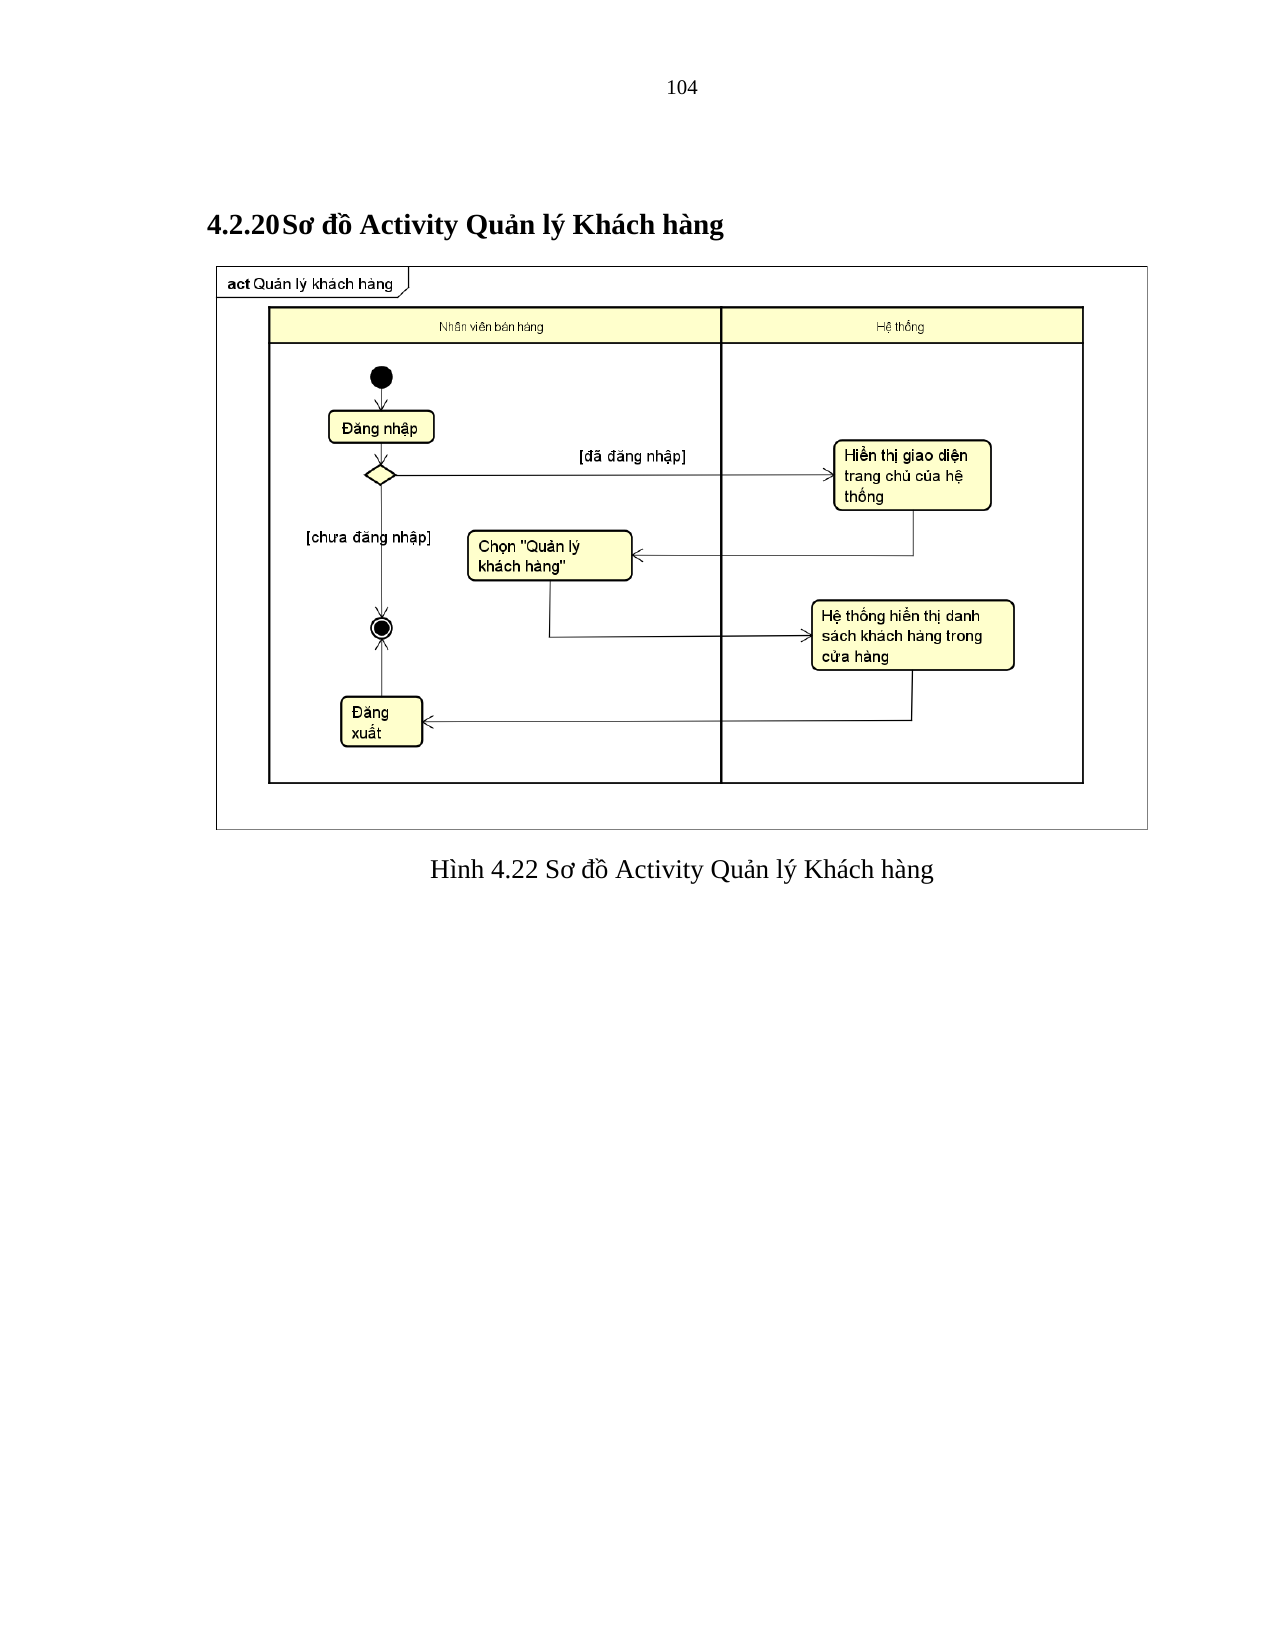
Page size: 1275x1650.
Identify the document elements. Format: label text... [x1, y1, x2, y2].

subtitle Sơ đồ Activity Quản lý Khách hàng [207, 207, 1157, 240]
picture [206, 257, 1157, 839]
